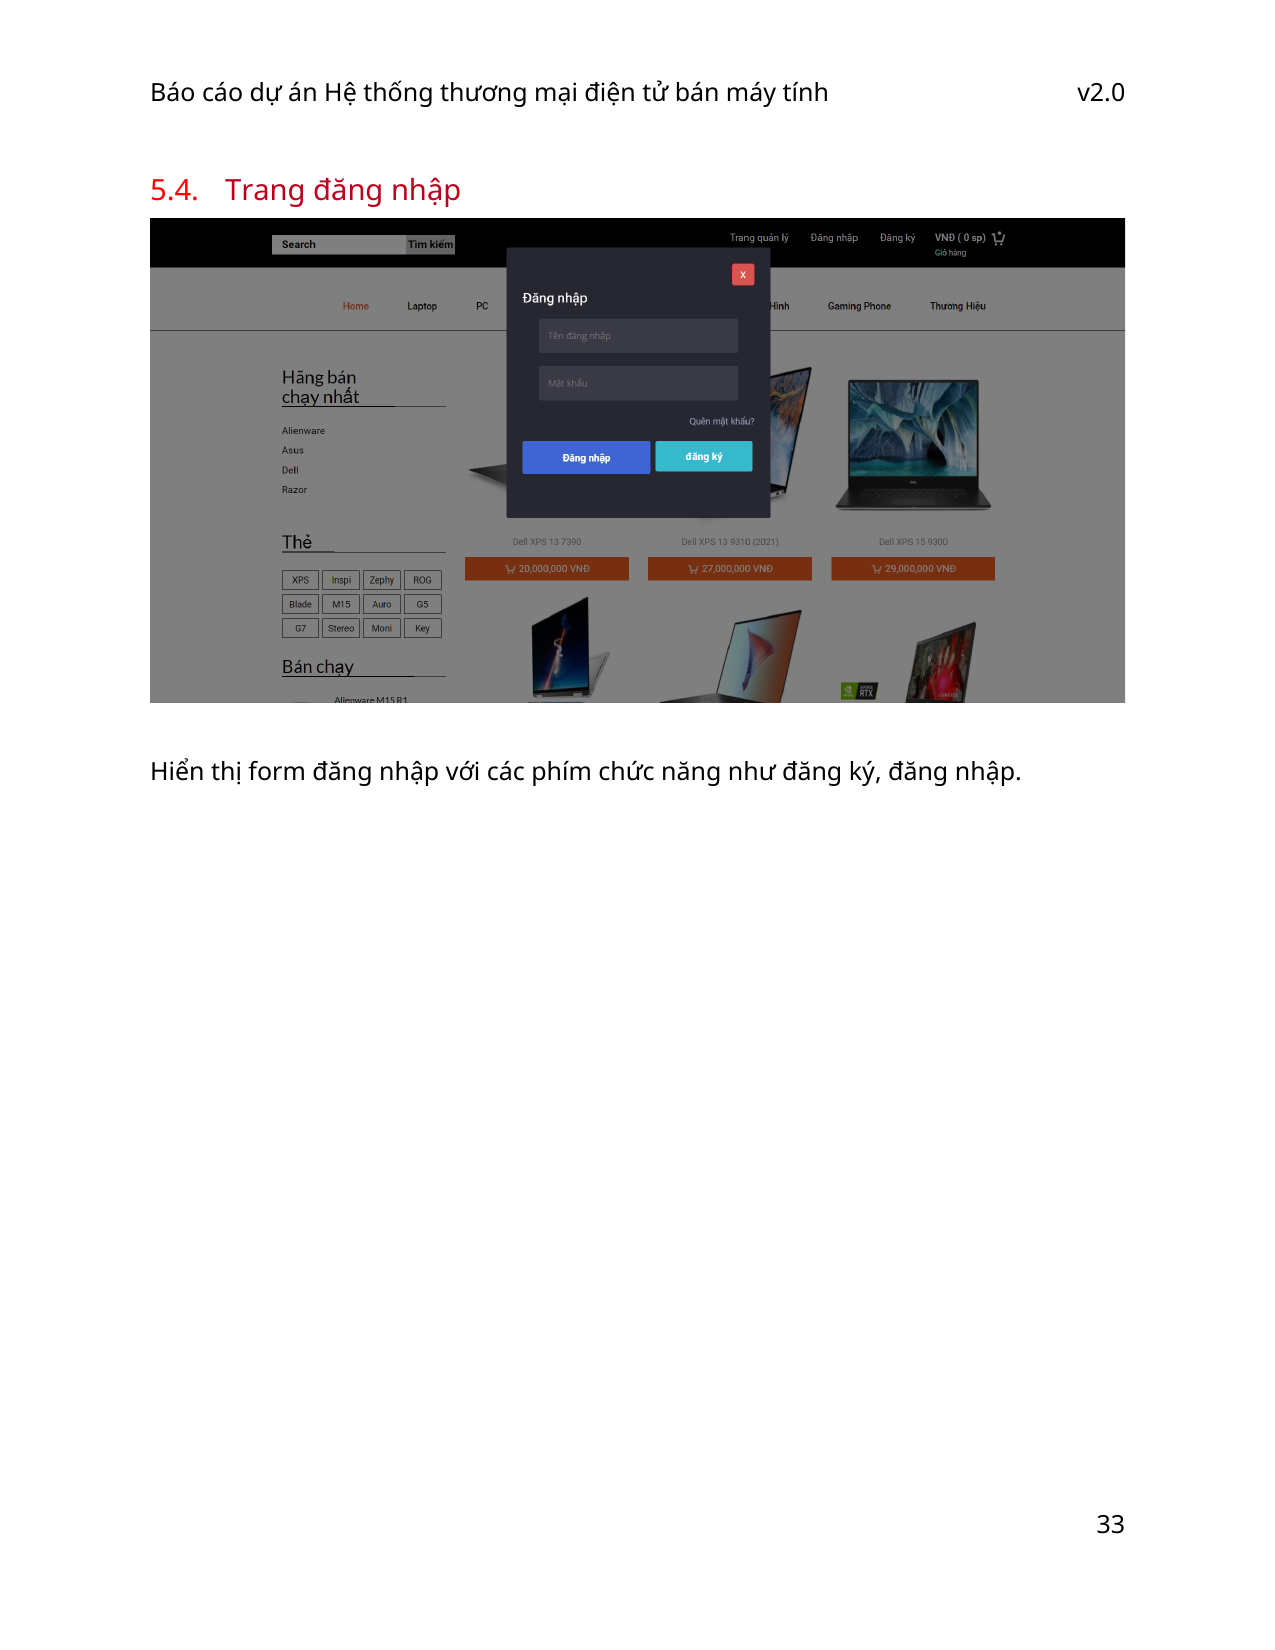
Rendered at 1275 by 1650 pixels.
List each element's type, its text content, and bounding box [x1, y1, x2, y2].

subtitle Trang đăng nhập [150, 169, 1125, 208]
text Hiển thị form đăng nhập với các phím chức năng như đăng ký, đăng nhập. [150, 753, 1125, 787]
picture [150, 218, 1125, 703]
